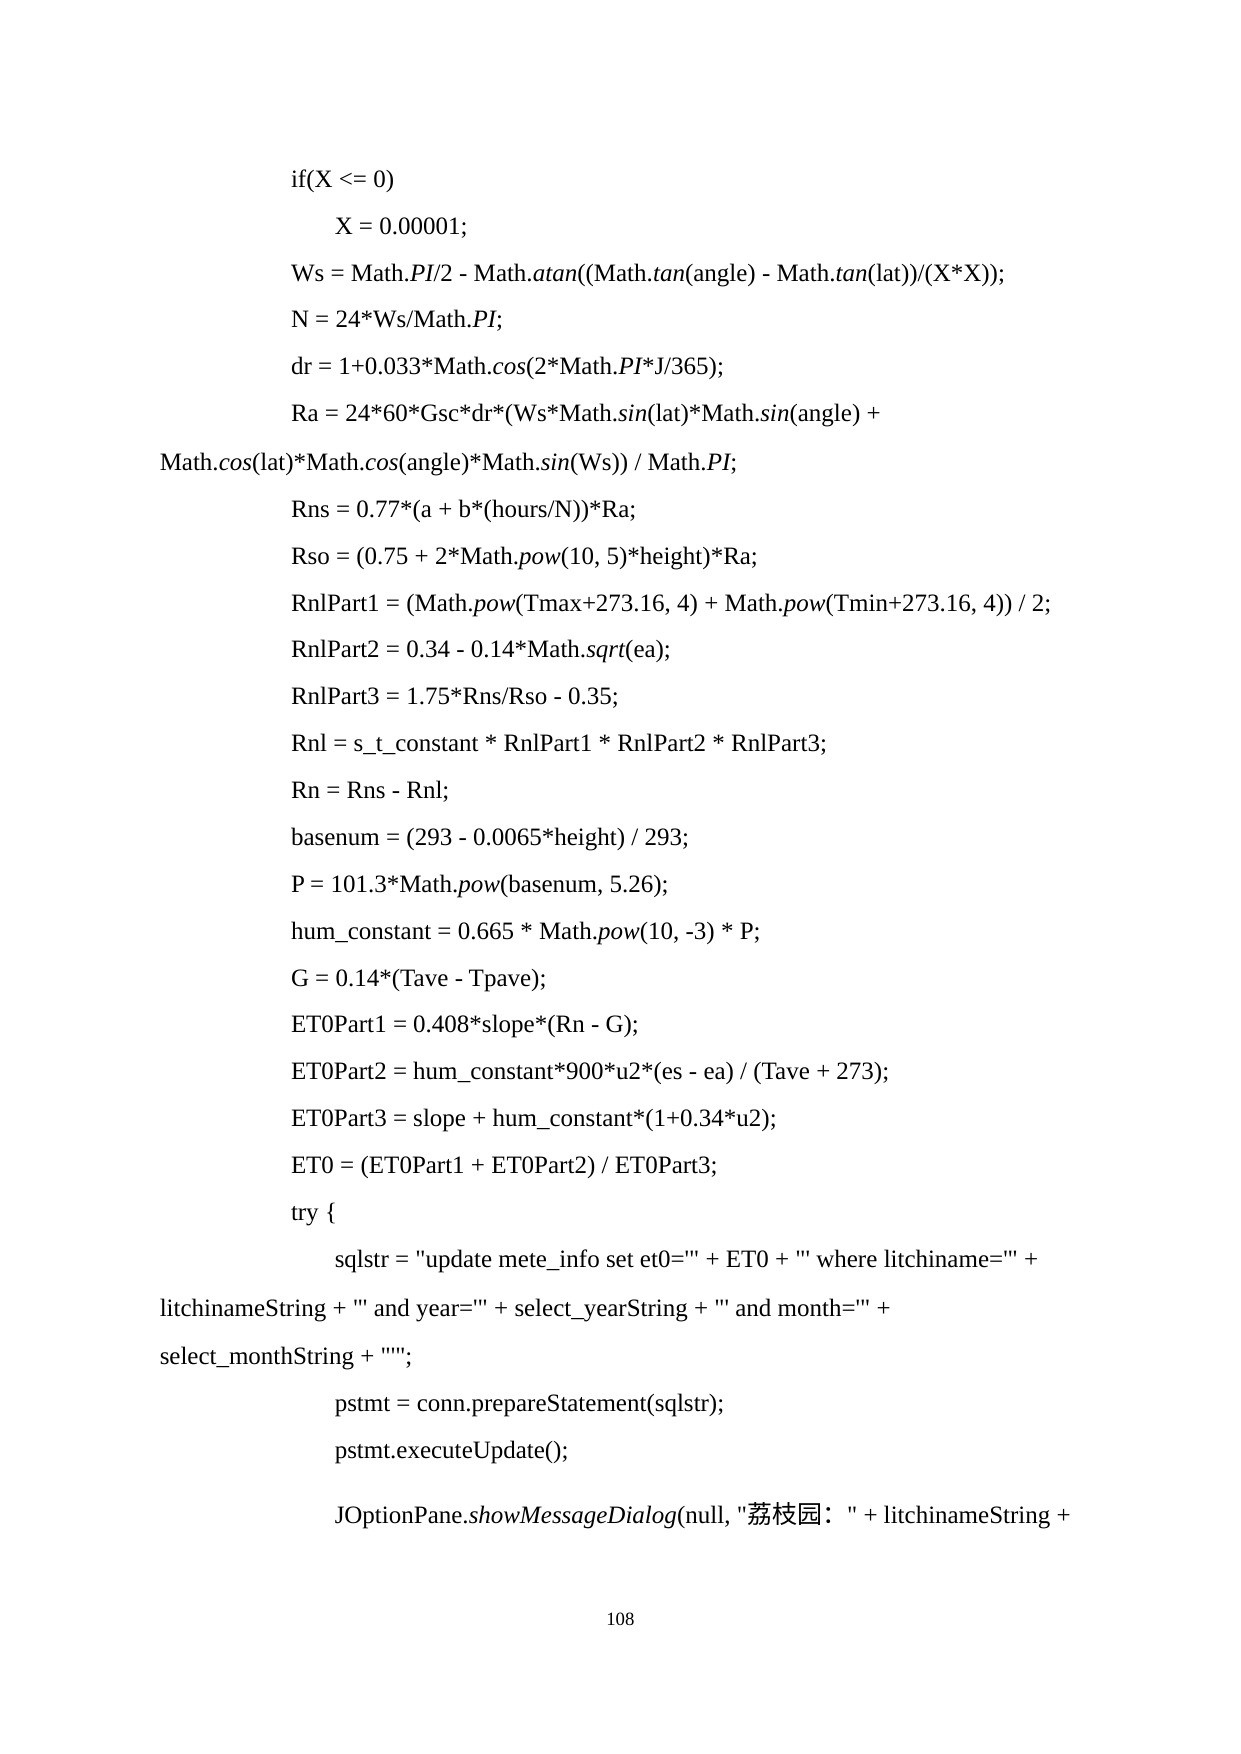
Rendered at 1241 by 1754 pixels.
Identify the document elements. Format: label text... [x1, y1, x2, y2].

text Rn = Rns - Rnl; [159, 773, 1081, 806]
text pstmt = conn.prepareStatement(sqlstr); [159, 1386, 1081, 1419]
text P = 101.3*Math.pow(basenum, 5.26); [159, 867, 1081, 899]
text basenum = (293 - 0.0065*height) / 293; [159, 820, 1081, 853]
text Rso = (0.75 + 2*Math.pow(10, 5)*height)*Ra; [159, 539, 1081, 571]
text if(X <= 0) [159, 162, 1081, 194]
text Ra = 24*60*Gsc*dr*(Ws*Math.sin(lat)*Math.sin(angle) + Math.cos(lat)*Math.cos(angle)*Math.sin(Ws)) / Math.PI; [159, 396, 1081, 478]
text RnlPart1 = (Math.pow(Tmax+273.16, 4) + Math.pow(Tmin+273.16, 4)) / 2; [159, 586, 1081, 618]
text Rnl = s_t_constant * RnlPart1 * RnlPart2 * RnlPart3; [159, 726, 1081, 759]
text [159, 1480, 1081, 1545]
text pstmt.executeUpdate(); [159, 1433, 1081, 1466]
text RnlPart3 = 1.75*Rns/Rso - 0.35; [159, 679, 1081, 712]
text ET0Part3 = slope + hum_constant*(1+0.34*u2); [159, 1101, 1081, 1134]
text Rns = 0.77*(a + b*(hours/N))*Ra; [159, 492, 1081, 524]
text try { [159, 1195, 1081, 1228]
text ET0Part2 = hum_constant*900*u2*(es - ea) / (Tave + 273); [159, 1054, 1081, 1087]
text N = 24*Ws/Math.PI; [159, 303, 1081, 335]
text hum_constant = 0.665 * Math.pow(10, -3) * P; [159, 914, 1081, 946]
text dr = 1+0.033*Math.cos(2*Math.PI*J/365); [159, 349, 1081, 382]
text G = 0.14*(Tave - Tpave); [159, 961, 1081, 993]
text RnlPart2 = 0.34 - 0.14*Math.sqrt(ea); [159, 633, 1081, 665]
text ET0Part1 = 0.408*slope*(Rn - G); [159, 1008, 1081, 1040]
text X = 0.00001; [159, 209, 1081, 241]
text ET0 = (ET0Part1 + ET0Part2) / ET0Part3; [159, 1148, 1081, 1181]
text Ws = Math.PI/2 - Math.atan((Math.tan(angle) - Math.tan(lat))/(X*X)); [159, 256, 1081, 288]
text sqlstr = "update mete_info set et0='" + ET0 + "' where litchiname='" + litchinameString + "' and year='" + select_yearString + "' and month='" + select_monthString + "'"; [159, 1242, 1081, 1372]
